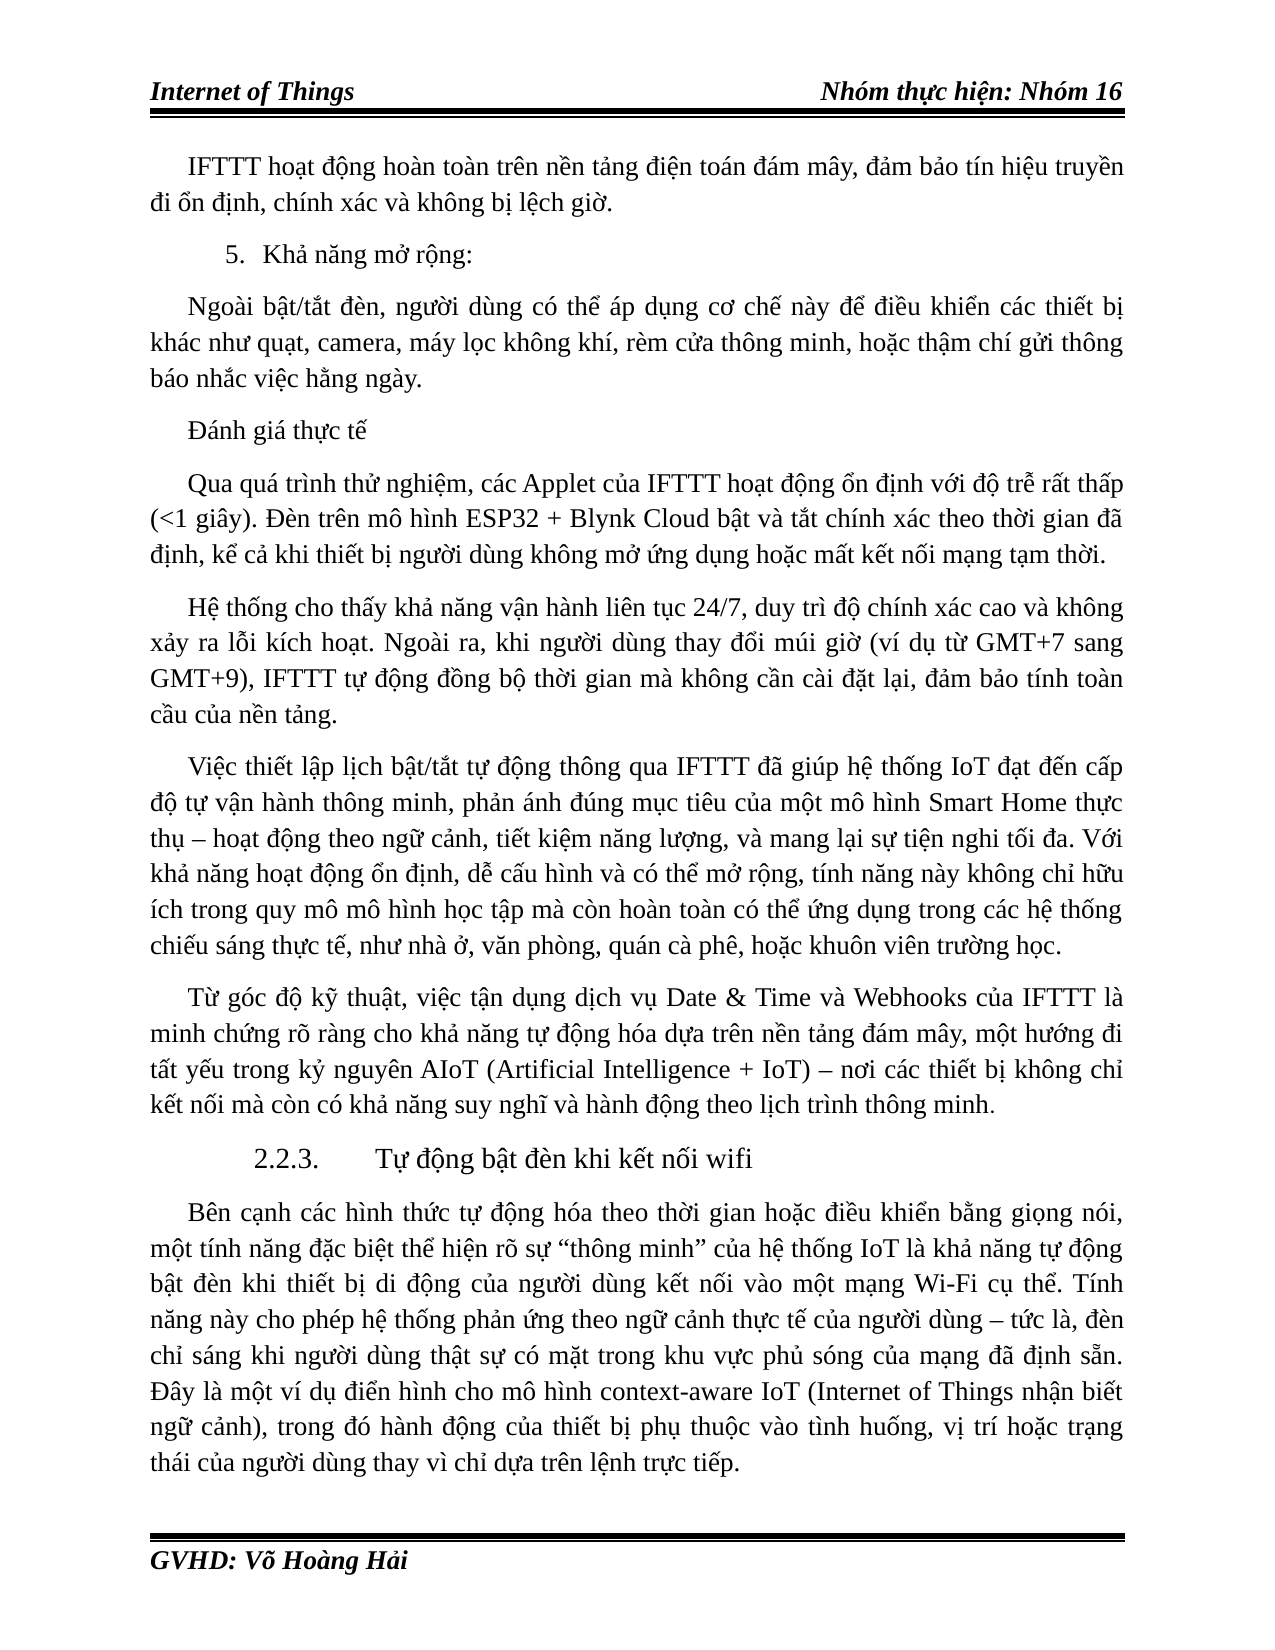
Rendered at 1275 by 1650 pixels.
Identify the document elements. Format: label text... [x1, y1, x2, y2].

text Từ góc độ kỹ thuật, việc tận dụng dịch vụ Date & Time và Webhooks của IFTTT là minh chứng rõ ràng cho khả năng tự động hóa dựa trên nền tảng đám mây, một hướng đi tất yếu trong kỷ nguyên AIoT (Artificial Intelligence + IoT) – nơi các thiết bị không chỉ kết nối mà còn có khả năng suy nghĩ và hành động theo lịch trình thông minh. [150, 981, 1125, 1119]
text Qua quá trình thử nghiệm, các Applet của IFTTT hoạt động ổn định với độ trễ rất thấp (<1 giây). Đèn trên mô hình ESP32 + Blynk Cloud bật và tắt chính xác theo thời gian đã định, kể cả khi thiết bị người dùng không mở ứng dụng hoặc mất kết nối mạng tạm thời. [150, 467, 1125, 569]
text Ngoài bật/tắt đèn, người dùng có thể áp dụng cơ chế này để điều khiển các thiết bị khác như quạt, camera, máy lọc không khí, rèm cửa thông minh, hoặc thậm chí gửi thông báo nhắc việc hằng ngày. [150, 291, 1125, 393]
text IFTTT hoạt động hoàn toàn trên nền tảng điện toán đám mây, đảm bảo tín hiệu truyền đi ổn định, chính xác và không bị lệch giờ. [150, 150, 1125, 217]
list Tự động bật đèn khi kết nối wifi [253, 1141, 1125, 1174]
text Bên cạnh các hình thức tự động hóa theo thời gian hoặc điều khiển bằng giọng nói, một tính năng đặc biệt thể hiện rõ sự “thông minh” của hệ thống IoT là khả năng tự động bật đèn khi thiết bị di động của người dùng kết nối vào một mạng Wi-Fi cụ thể. Tính năng này cho phép hệ thống phản ứng theo ngữ cảnh thực tế của người dùng – tức là, đèn chỉ sáng khi người dùng thật sự có mặt trong khu vực phủ sóng của mạng đã định sẵn. Đây là một ví dụ điển hình cho mô hình context-aware IoT (Internet of Things nhận biết ngữ cảnh), trong đó hành động của thiết bị phụ thuộc vào tình huống, vị trí hoặc trạng thái của người dùng thay vì chỉ dựa trên lệnh trực tiếp. [150, 1196, 1125, 1477]
list Khả năng mở rộng: [225, 238, 1125, 269]
text Đánh giá thực tế [150, 414, 1125, 446]
text Hệ thống cho thấy khả năng vận hành liên tục 24/7, duy trì độ chính xác cao và không xảy ra lỗi kích hoạt. Ngoài ra, khi người dùng thay đổi múi giờ (ví dụ từ GMT+7 sang GMT+9), IFTTT tự động đồng bộ thời gian mà không cần cài đặt lại, đảm bảo tính toàn cầu của nền tảng. [150, 591, 1125, 729]
text Việc thiết lập lịch bật/tắt tự động thông qua IFTTT đã giúp hệ thống IoT đạt đến cấp độ tự vận hành thông minh, phản ánh đúng mục tiêu của một mô hình Smart Home thực thụ – hoạt động theo ngữ cảnh, tiết kiệm năng lượng, và mang lại sự tiện nghi tối đa. Với khả năng hoạt động ổn định, dễ cấu hình và có thể mở rộng, tính năng này không chỉ hữu ích trong quy mô mô hình học tập mà còn hoàn toàn có thể ứng dụng trong các hệ thống chiếu sáng thực tế, như nhà ở, văn phòng, quán cà phê, hoặc khuôn viên trường học. [150, 750, 1125, 960]
